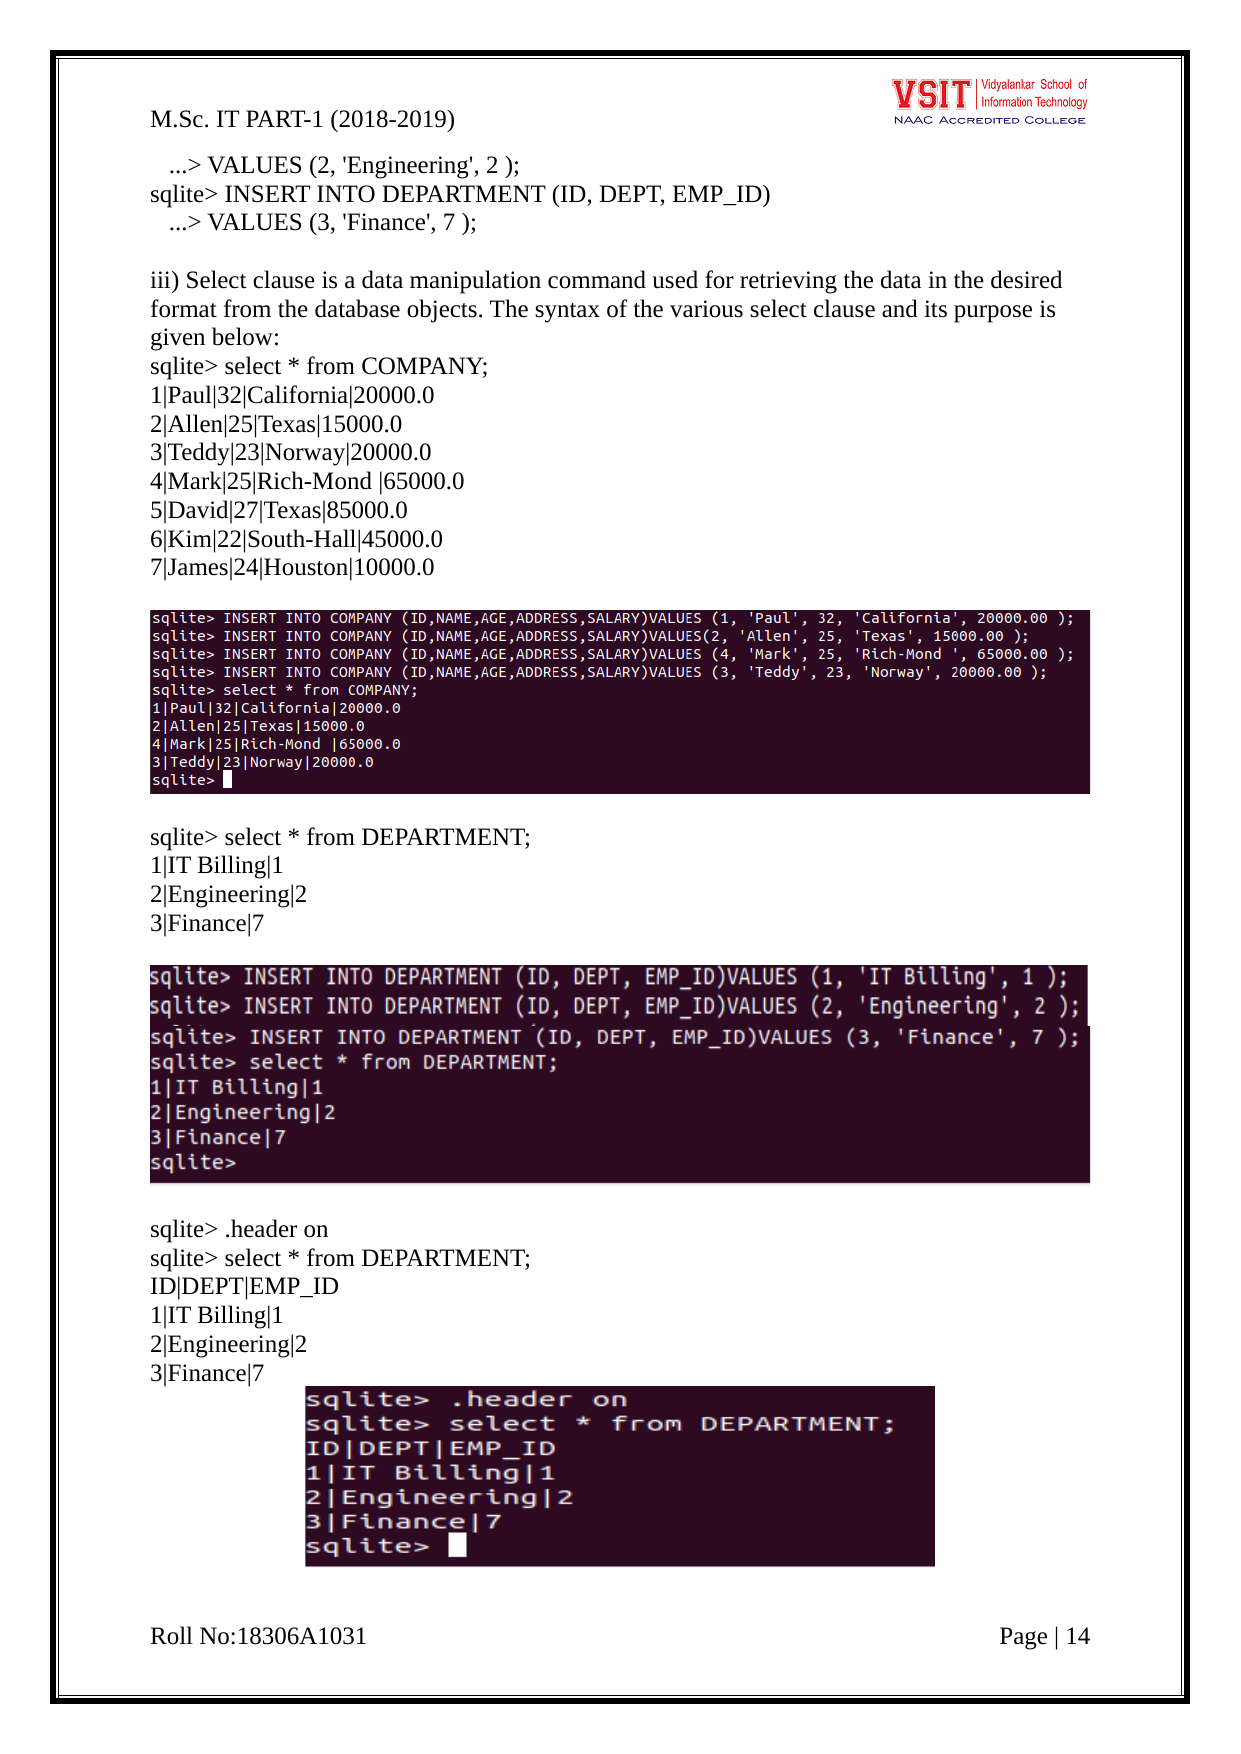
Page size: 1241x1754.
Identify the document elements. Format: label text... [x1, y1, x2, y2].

text sqlite> select * from DEPARTMENT; [150, 1243, 1090, 1271]
text 2|Allen|25|Texas|15000.0 [150, 409, 1090, 437]
picture [305, 1386, 935, 1568]
text 3|Teddy|23|Norway|20000.0 [150, 437, 1090, 466]
text 6|Kim|22|South-Hall|45000.0 [150, 524, 1090, 552]
text sqlite> .header on [150, 1214, 1090, 1243]
text 1|IT Billing|1 [150, 1300, 1090, 1329]
text 4|Mark|25|Rich-Mond |65000.0 [150, 466, 1090, 495]
text 2|Engineering|2 [150, 879, 1090, 908]
picture [888, 75, 1091, 128]
text 5|David|27|Texas|85000.0 [150, 495, 1090, 524]
text 3|Finance|7 [150, 908, 1090, 937]
text sqlite> select * from DEPARTMENT; [150, 822, 1090, 851]
picture [150, 965, 1091, 1186]
text 3|Finance|7 [150, 1358, 1090, 1386]
text 7|James|24|Houston|10000.0 [150, 552, 1090, 581]
text iii) Select clause is a data manipulation command used for retrieving the data in the desired format from the database objects. The syntax of the various select clause and its purpose is given below: [150, 265, 1090, 351]
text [150, 179, 1090, 207]
text ...> VALUES (3, 'Finance', 7 ); [150, 207, 1090, 236]
text 1|IT Billing|1 [150, 851, 1090, 879]
text 1|Paul|32|California|20000.0 [150, 380, 1090, 409]
text ...> VALUES (2, 'Engineering', 2 ); [150, 150, 1090, 179]
text sqlite> select * from COMPANY; [150, 351, 1090, 380]
text 2|Engineering|2 [150, 1329, 1090, 1358]
picture [150, 610, 1091, 794]
text ID|DEPT|EMP_ID [150, 1271, 1090, 1300]
